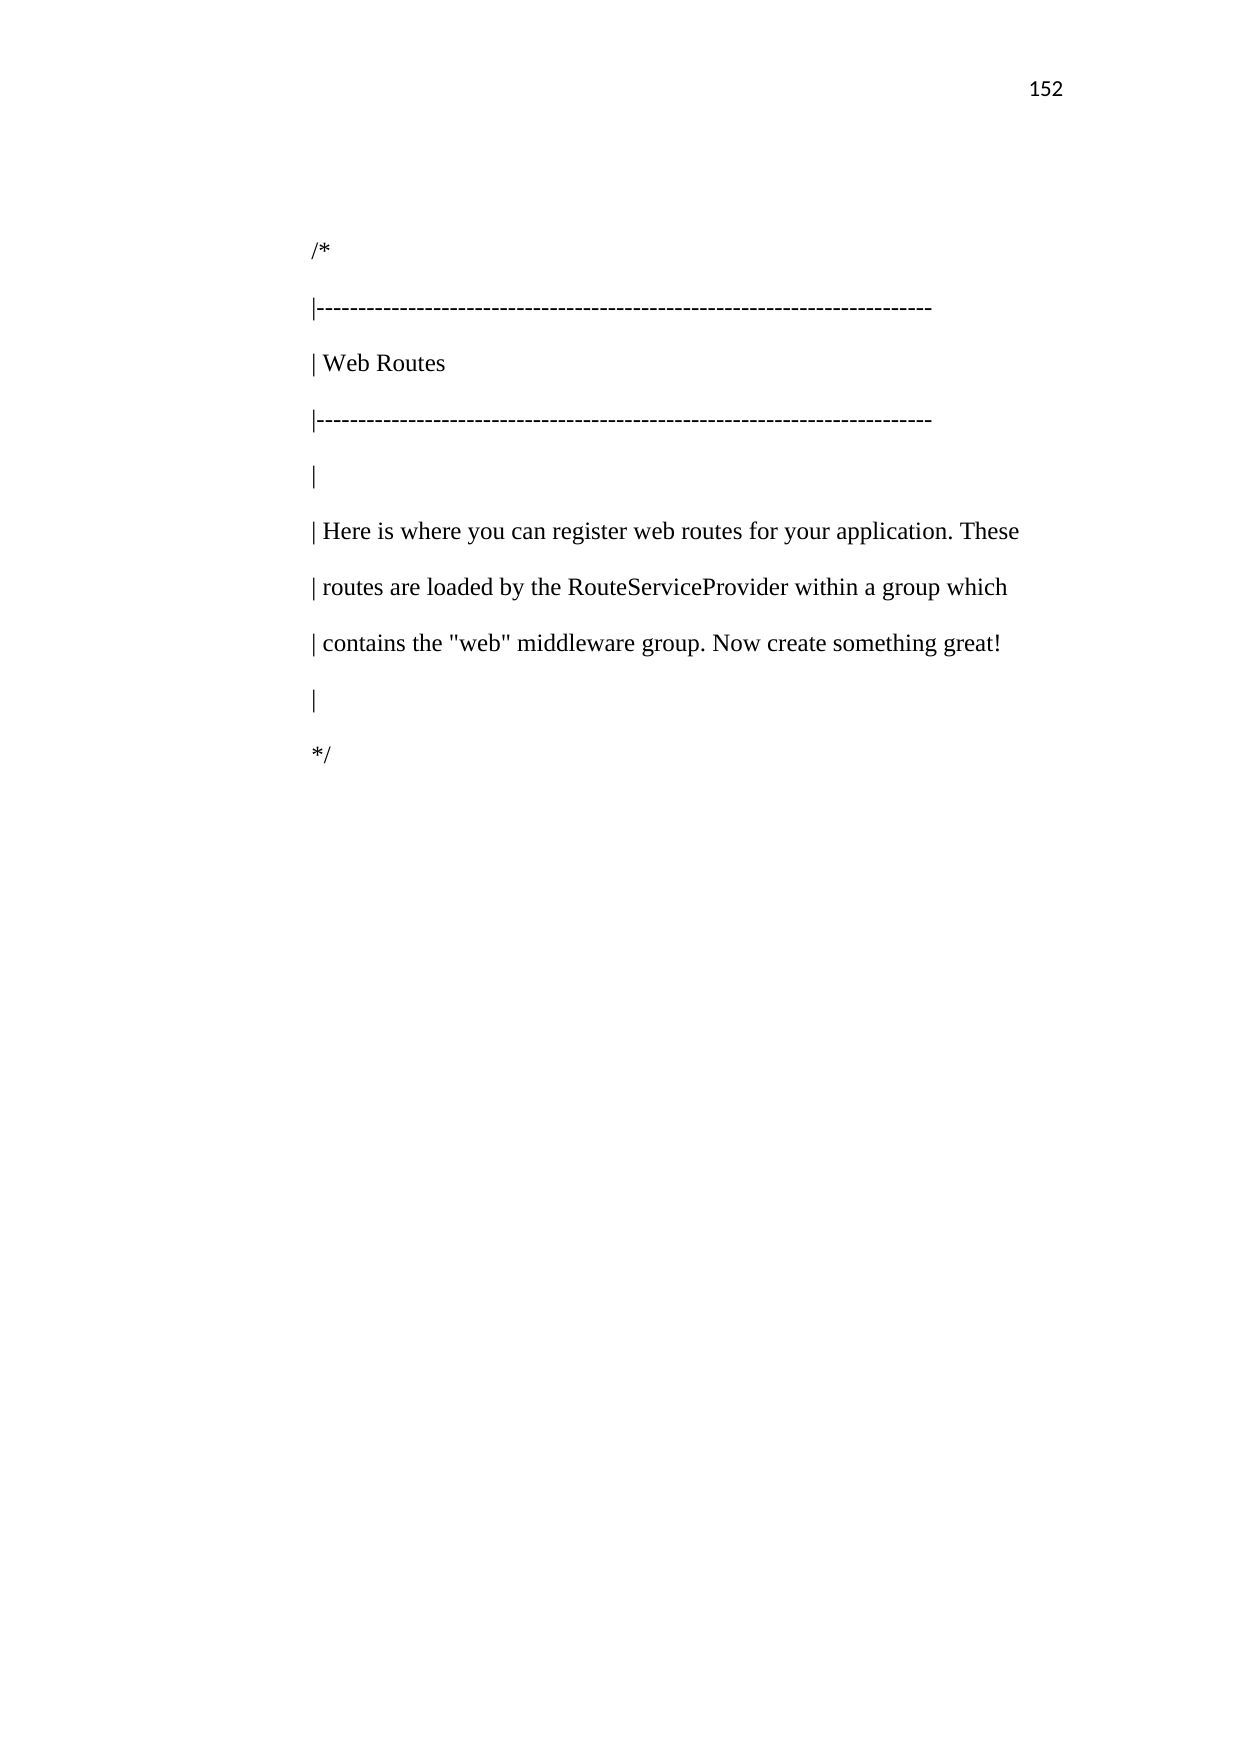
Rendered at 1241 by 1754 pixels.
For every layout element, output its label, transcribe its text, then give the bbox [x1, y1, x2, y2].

subtitle */ [311, 741, 1063, 769]
subtitle | Here is where you can register web routes for your application. These [311, 516, 1063, 545]
subtitle |-------------------------------------------------------------------------- [311, 404, 1063, 433]
subtitle | [311, 460, 1063, 489]
subtitle | contains the "web" middleware group. Now create something great! [311, 628, 1063, 657]
subtitle | Web Routes [311, 348, 1063, 377]
subtitle |-------------------------------------------------------------------------- [311, 292, 1063, 321]
subtitle | routes are loaded by the RouteServiceProvider within a group which [311, 572, 1063, 601]
subtitle | [311, 684, 1063, 713]
subtitle /* [311, 236, 1063, 265]
